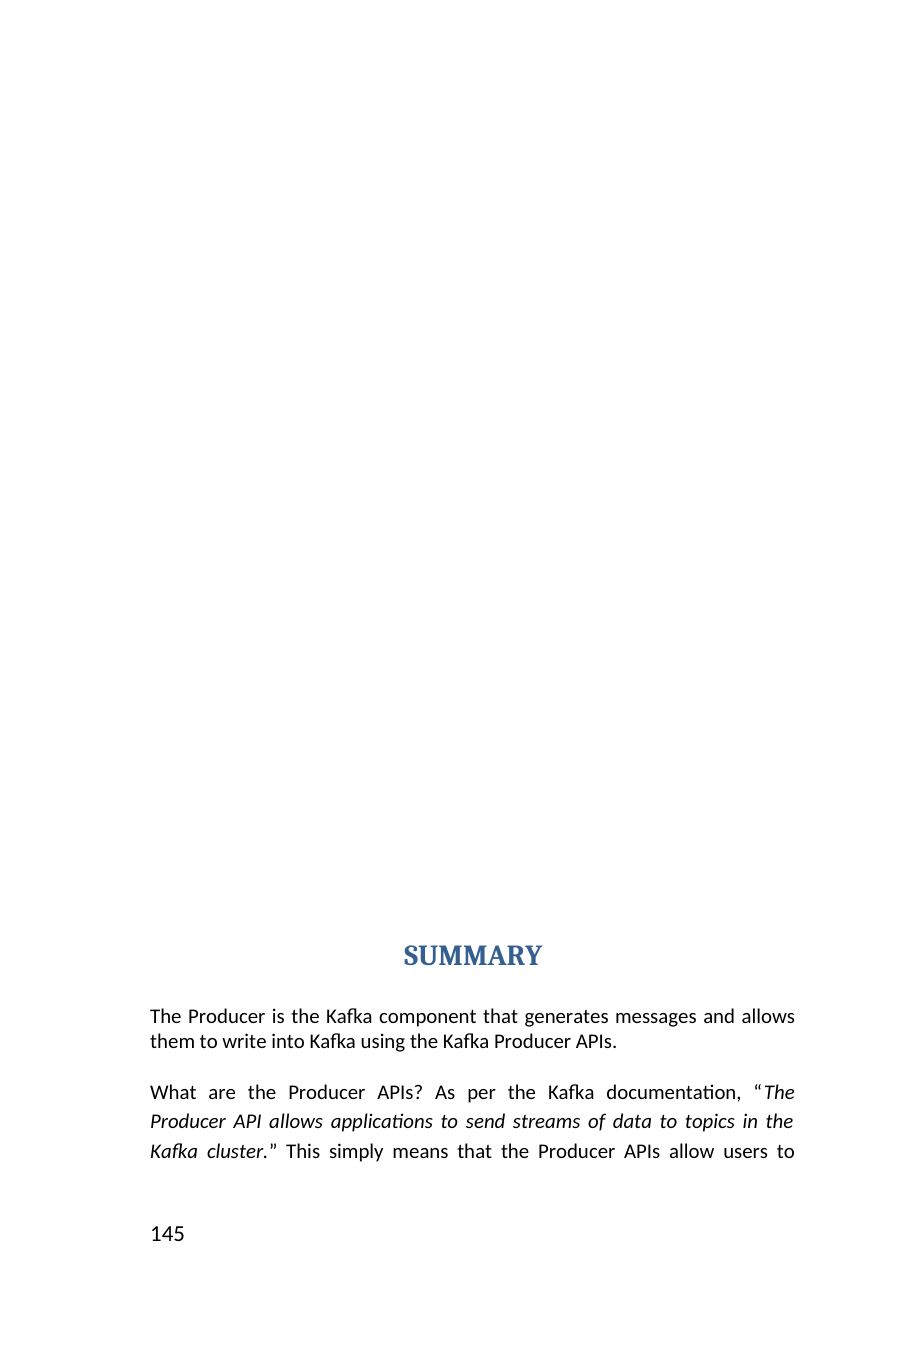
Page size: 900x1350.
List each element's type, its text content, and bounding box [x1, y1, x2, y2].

text SUMMARY [150, 939, 796, 973]
text The Producer is the Kafka component that generates messages and allows them to write into Kafka using the Kafka Producer APIs. [150, 1003, 796, 1054]
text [150, 1079, 796, 1163]
